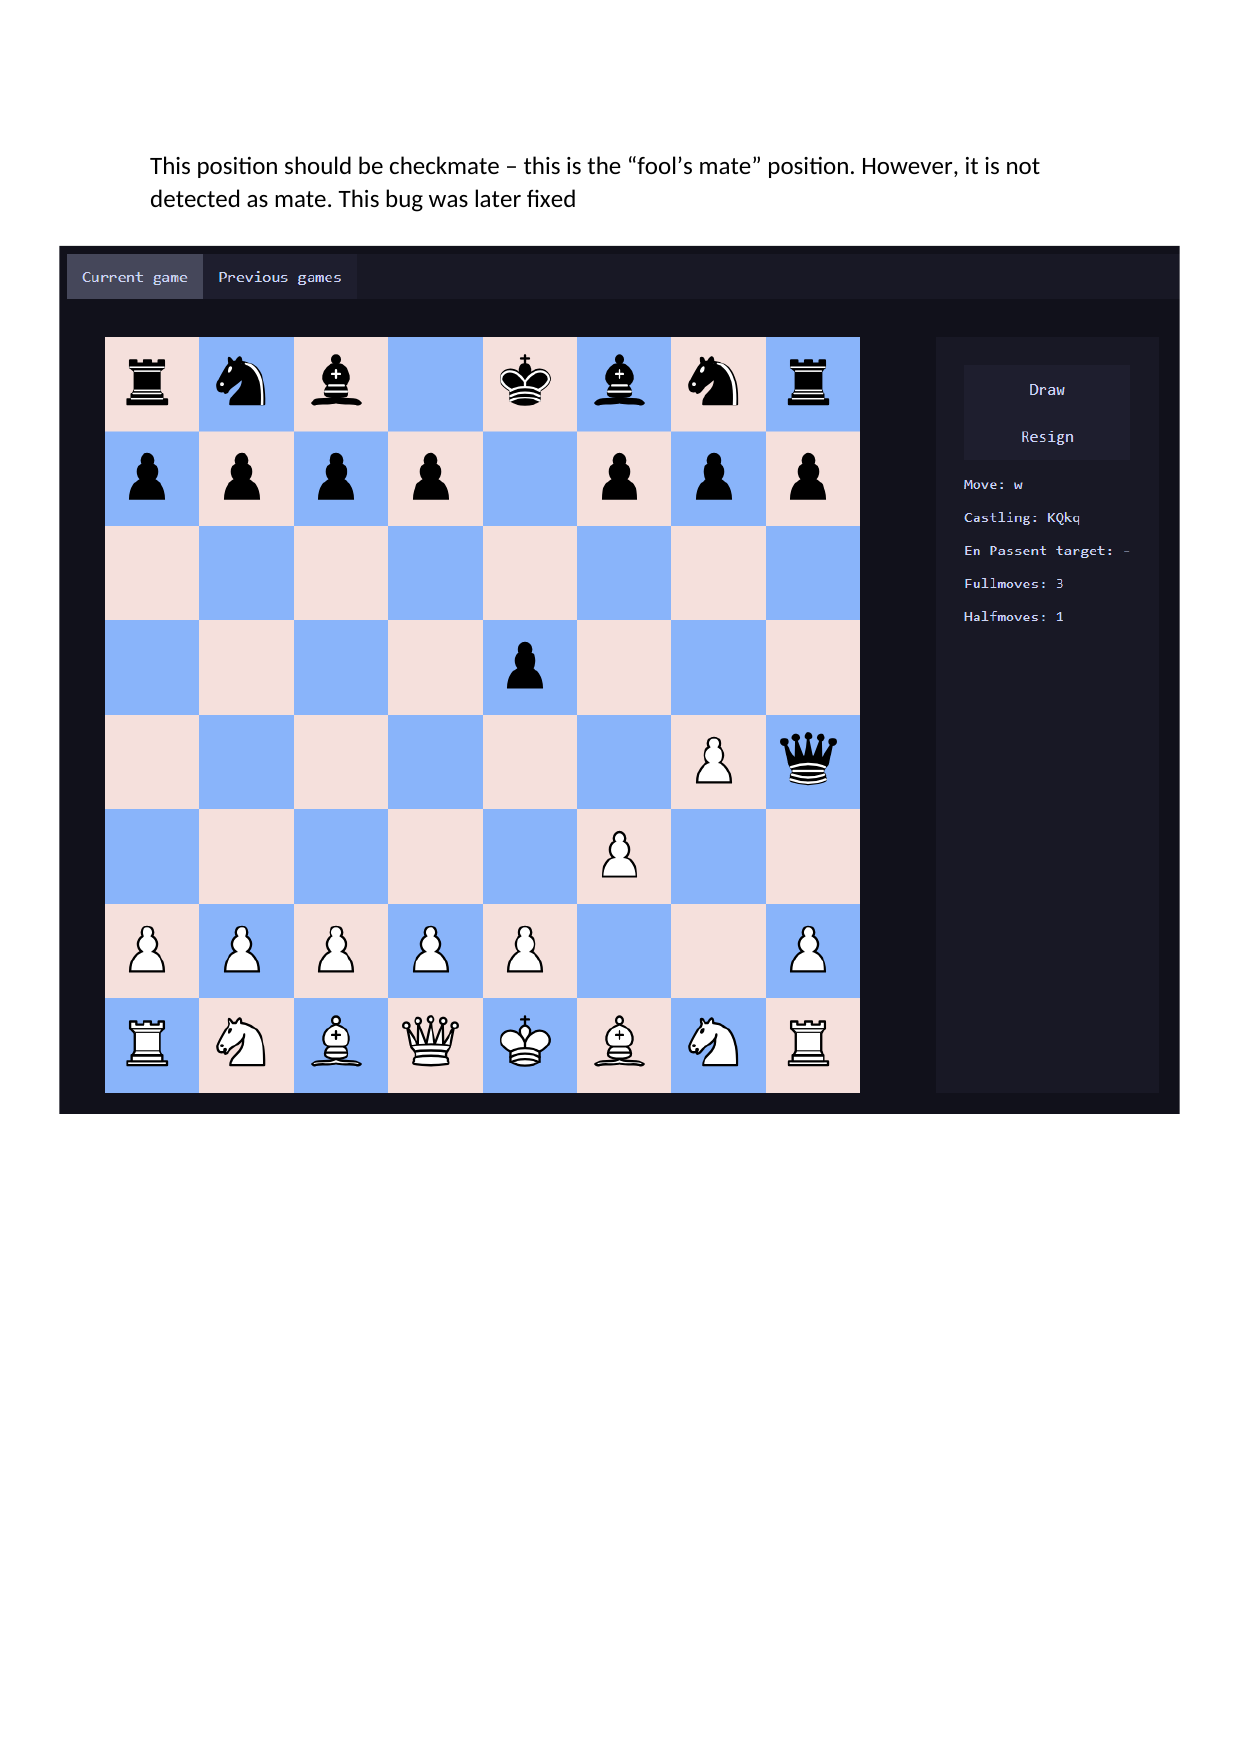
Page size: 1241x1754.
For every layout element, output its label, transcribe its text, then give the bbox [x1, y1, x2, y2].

text This position should be checkmate – this is the “fool’s mate” position. However, it is not detected as mate. This bug was later fixed [150, 150, 1090, 213]
picture [59, 244, 1180, 1114]
